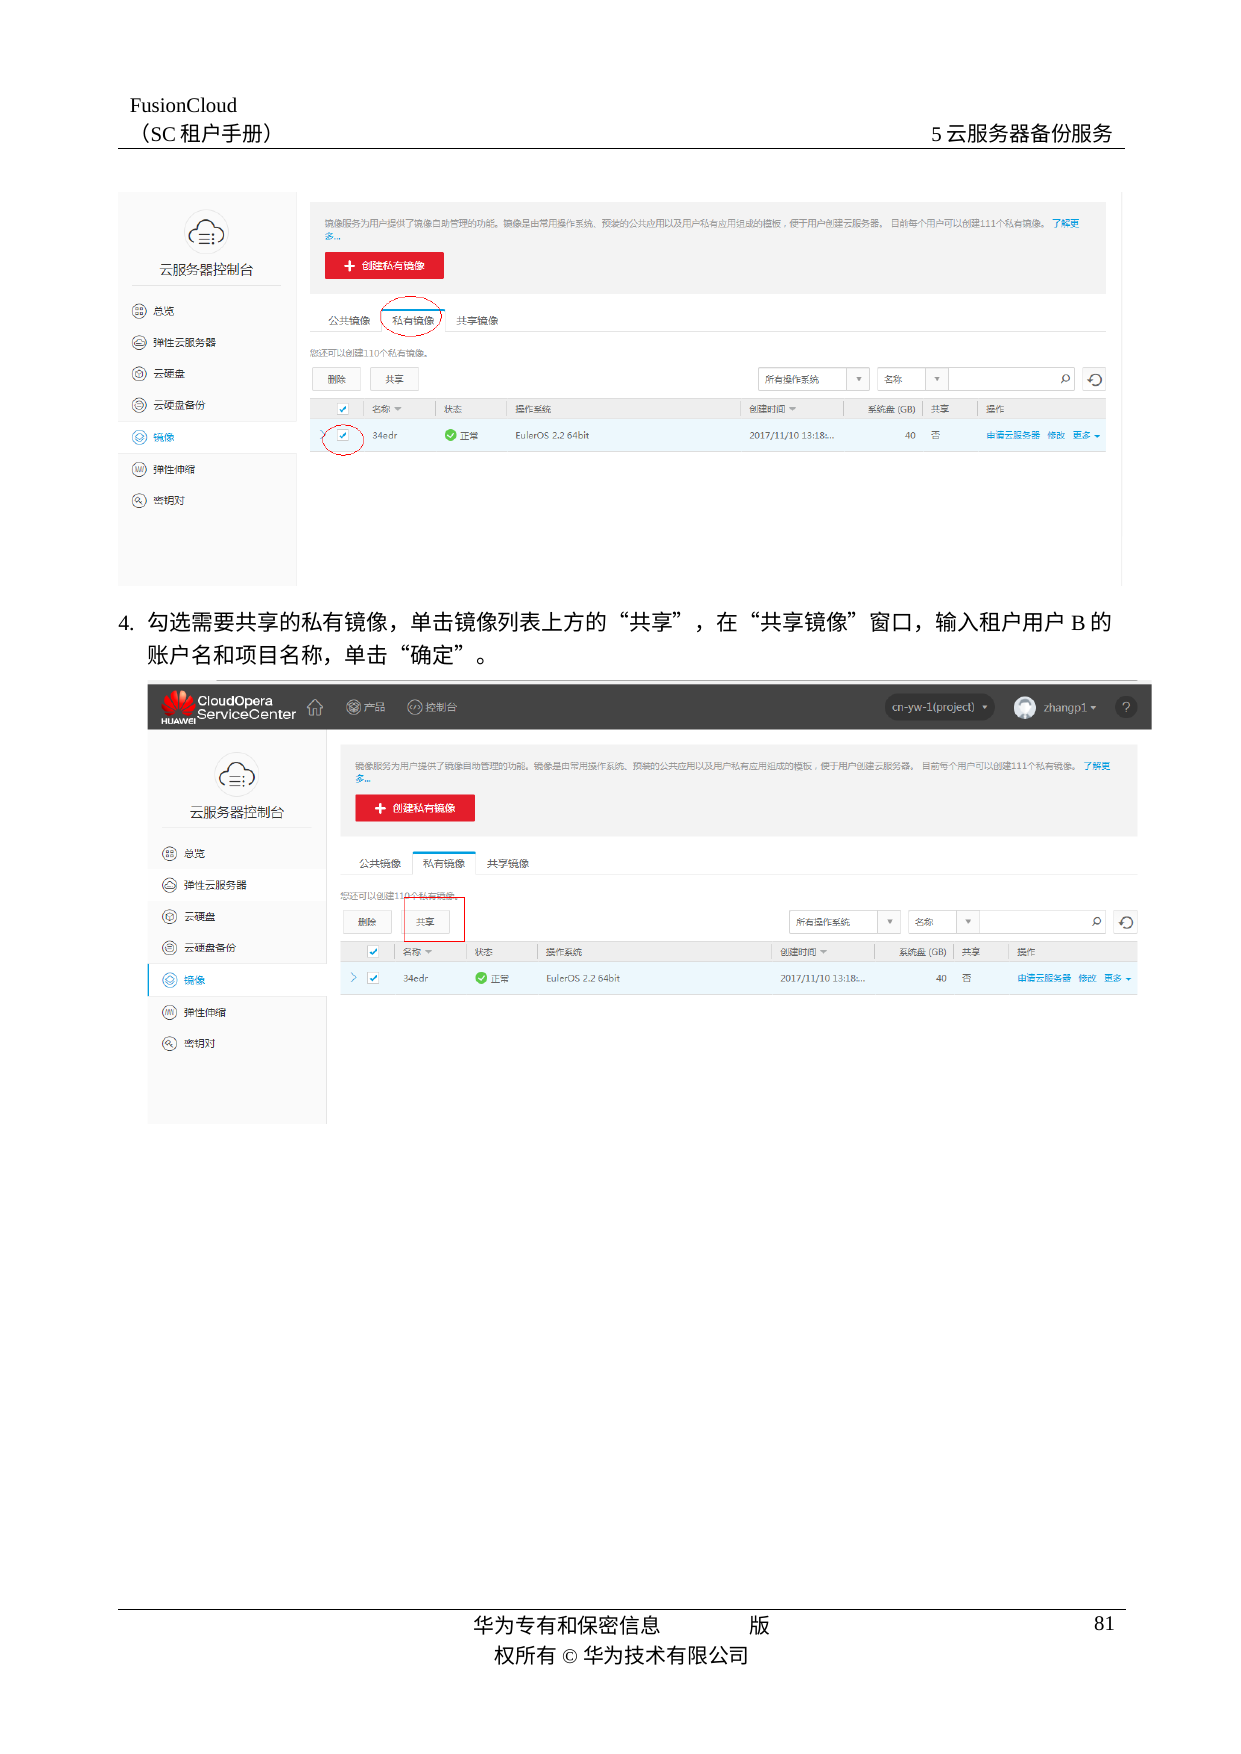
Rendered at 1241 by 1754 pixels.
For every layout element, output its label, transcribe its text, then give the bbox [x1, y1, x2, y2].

list 勾选需要共享的私有镜像，单击镜像列表上方的“共享”，在“共享镜像”窗口，输入租户用户B的账户名和项目名称，单击“确定”。 [118, 605, 1122, 670]
picture [147, 680, 1152, 1124]
picture [118, 192, 1123, 586]
